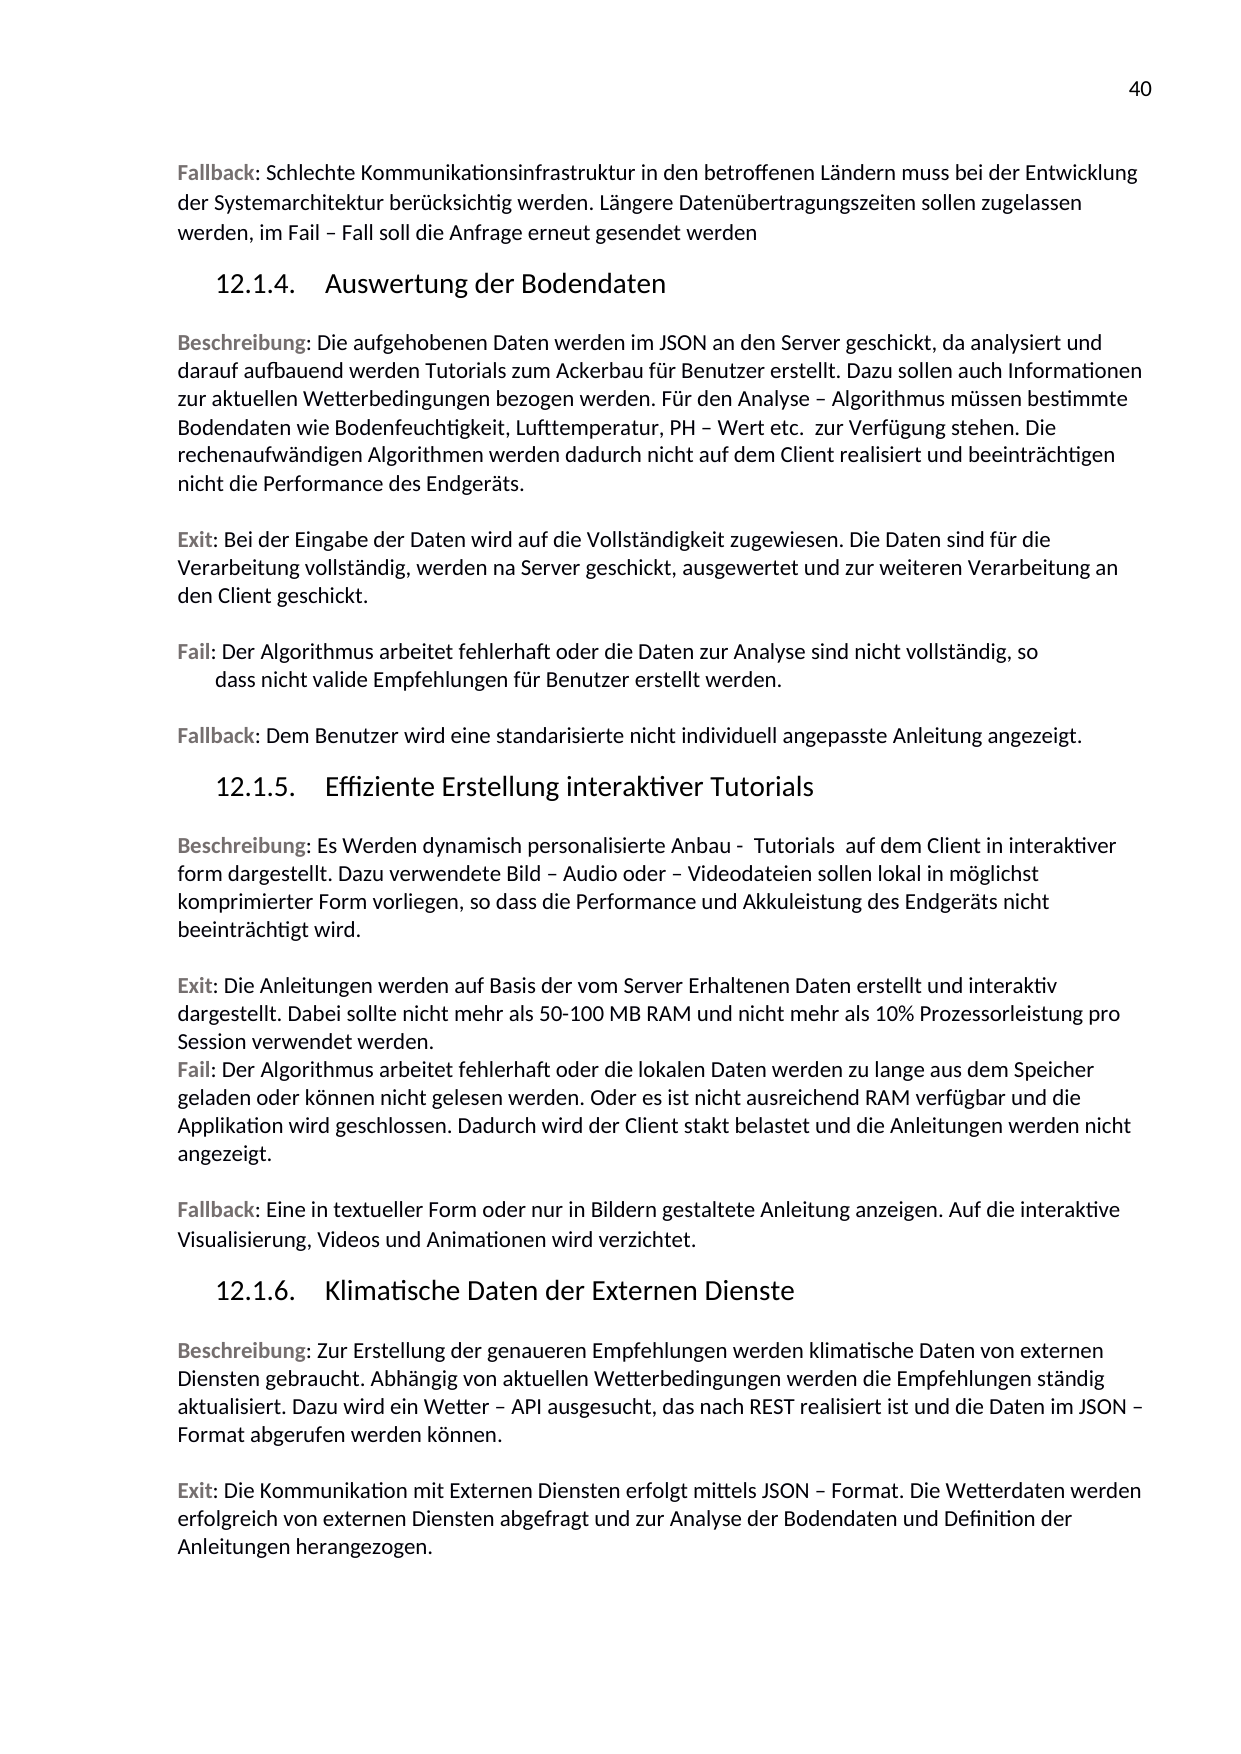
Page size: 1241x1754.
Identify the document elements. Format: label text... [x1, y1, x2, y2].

text dass nicht valide Empfehlungen für Benutzer erstellt werden. [215, 665, 1152, 693]
subtitle Auswertung der Bodendaten [215, 265, 1152, 301]
text Fallback: Dem Benutzer wird eine standarisierte nicht individuell angepasste Anleitung angezeigt. [177, 721, 1152, 749]
text Beschreibung: Zur Erstellung der genaueren Empfehlungen werden klimatische Daten von externen Diensten gebraucht. Abhängig von aktuellen Wetterbedingungen werden die Empfehlungen ständig aktualisiert. Dazu wird ein Wetter – API ausgesucht, das nach REST realisiert ist und die Daten im JSON – Format abgerufen werden können. [177, 1336, 1152, 1448]
text Beschreibung: Die aufgehobenen Daten werden im JSON an den Server geschickt, da analysiert und darauf aufbauend werden Tutorials zum Ackerbau für Benutzer erstellt. Dazu sollen auch Informationen zur aktuellen Wetterbedingungen bezogen werden. Für den Analyse – Algorithmus müssen bestimmte Bodendaten wie Bodenfeuchtigkeit, Lufttemperatur, PH – Wert etc. zur Verfügung stehen. Die rechenaufwändigen Algorithmen werden dadurch nicht auf dem Client realisiert und beeinträchtigen nicht die Performance des Endgeräts. [177, 328, 1152, 497]
subtitle Effiziente Erstellung interaktiver Tutorials [215, 768, 1152, 803]
text Fallback: Schlechte Kommunikationsinfrastruktur in den betroffenen Ländern muss bei der Entwicklung der Systemarchitektur berücksichtig werden. Längere Datenübertragungszeiten sollen zugelassen werden, im Fail – Fall soll die Anfrage erneut gesendet werden [177, 158, 1152, 246]
text Exit: Bei der Eingabe der Daten wird auf die Vollständigkeit zugewiesen. Die Daten sind für die Verarbeitung vollständig, werden na Server geschickt, ausgewertet und zur weiteren Verarbeitung an den Client geschickt. [177, 525, 1152, 609]
text Fail: Der Algorithmus arbeitet fehlerhaft oder die Daten zur Analyse sind nicht vollständig, so [177, 637, 1152, 665]
text Fail: Der Algorithmus arbeitet fehlerhaft oder die lokalen Daten werden zu lange aus dem Speicher geladen oder können nicht gelesen werden. Oder es ist nicht ausreichend RAM verfügbar und die Applikation wird geschlossen. Dadurch wird der Client stakt belastet und die Anleitungen werden nicht angezeigt. [177, 1055, 1152, 1167]
text Exit: Die Kommunikation mit Externen Diensten erfolgt mittels JSON – Format. Die Wetterdaten werden erfolgreich von externen Diensten abgefragt und zur Analyse der Bodendaten und Definition der Anleitungen herangezogen. [177, 1476, 1152, 1560]
text Exit: Die Anleitungen werden auf Basis der vom Server Erhaltenen Daten erstellt und interaktiv dargestellt. Dabei sollte nicht mehr als 50-100 MB RAM und nicht mehr als 10% Prozessorleistung pro Session verwendet werden. [177, 971, 1152, 1055]
text Fallback: Eine in textueller Form oder nur in Bildern gestaltete Anleitung anzeigen. Auf die interaktive Visualisierung, Videos und Animationen wird verzichtet. [177, 1195, 1152, 1254]
subtitle Klimatische Daten der Externen Dienste [215, 1272, 1152, 1308]
text Beschreibung: Es Werden dynamisch personalisierte Anbau - Tutorials auf dem Client in interaktiver form dargestellt. Dazu verwendete Bild – Audio oder – Videodateien sollen lokal in möglichst komprimierter Form vorliegen, so dass die Performance und Akkuleistung des Endgeräts nicht beeinträchtigt wird. [177, 831, 1152, 943]
